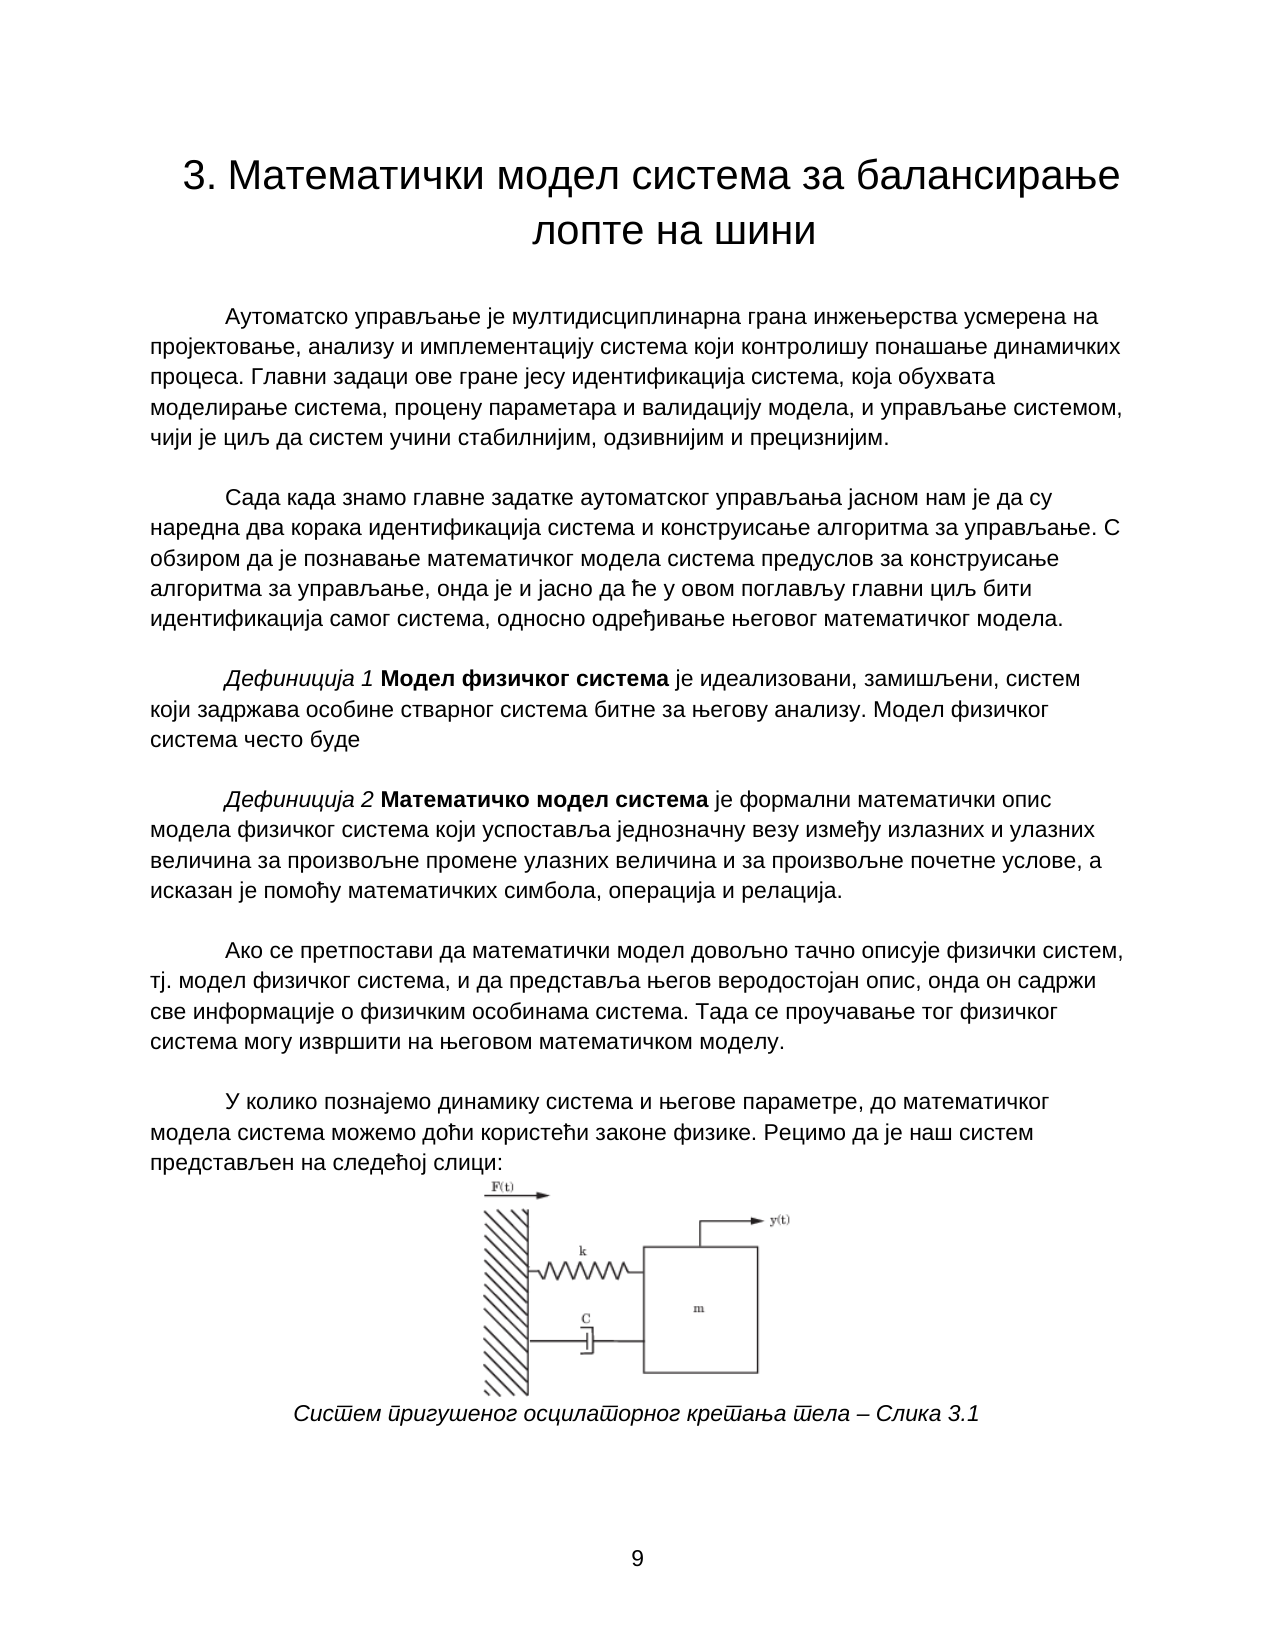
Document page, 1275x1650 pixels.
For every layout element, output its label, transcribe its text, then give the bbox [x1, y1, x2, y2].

text У колико познајемо динамику система и његове параметре, до математичког модела система можемо доћи користећи законе физике. Рецимо да је наш систем представљен на следећој слици: [150, 1088, 1125, 1175]
text Ако се претпостави да математички модел довољно тачно описује физички систем, тј. модел физичког система, и да представља његов веродостојан опис, онда он садржи све информације о физичким особинама система. Тада се проучавање тог физичког система могу извршити на његовом математичком моделу. [150, 937, 1125, 1054]
text Дефиниција 2 Математичко модел система је формални математички опис модела физичког система који успоставља једнозначну везу између излазних и улазних величина за произвољне промене улазних величина и за произвољне почетне услове, а исказан је помоћу математичких симбола, операција и релација. [150, 786, 1125, 903]
text Аутоматско управљање је мултидисциплинарна грана инжењерства усмерена на пројектовање, анализу и имплементацију система који контролишу понашање динамичких процеса. Главни задаци ове гране јесу идентификација система, која обухвата моделирање система, процену параметара и валидацију модела, и управљање системом, чији је циљ да систем учини стабилнијим, одзивнијим и прецизнијим. [150, 303, 1125, 450]
picture [482, 1178, 793, 1397]
text Систем пригушеног осцилаторног кретања тела – Слика 3.1 [150, 1400, 1125, 1426]
text Сада када знамо главне задатке аутоматског управљања јасном нам је да су наредна два корака идентификација система и конструисање алгоритма за управљање. С обзиром да је познавање математичког модела система предуслов за конструисање алгоритма за управљање, онда је и јасно да ће у овом поглављу главни циљ бити идентификација самог система, односно одређивање његовог математичког модела. [150, 484, 1125, 631]
subtitle Математички модел система за балансирање лопте на шини [179, 150, 1125, 253]
text Дефиниција 1 Модел физичког система је идеализовани, замишљени, систем који задржава особине стварног система битне за његову анализу. Модел физичког система често буде [150, 665, 1125, 752]
